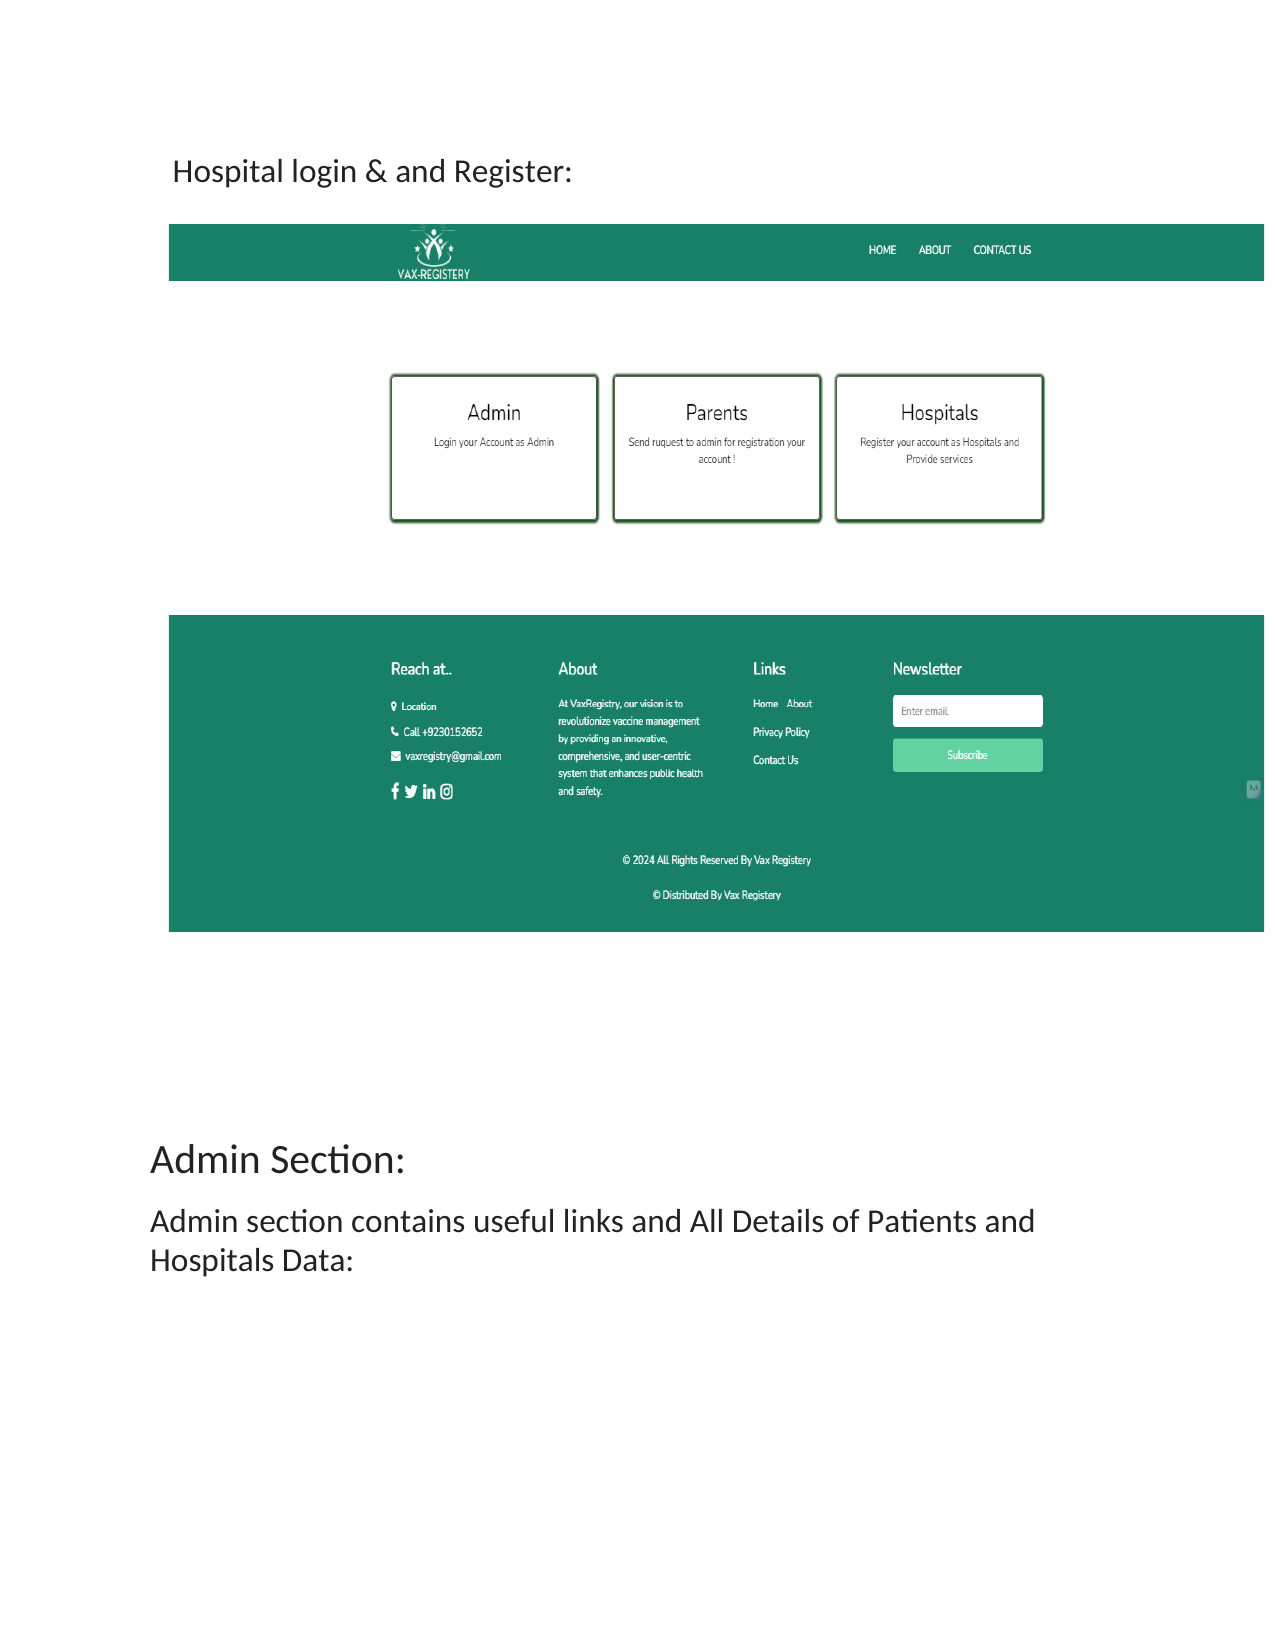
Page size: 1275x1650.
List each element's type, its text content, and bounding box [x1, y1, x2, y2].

text Admin Section: [150, 1134, 1125, 1184]
text Admin section contains useful links and All Details of Patients and Hospitals Data: [150, 1200, 1125, 1280]
text Hospital login & and Register: [150, 150, 1125, 191]
